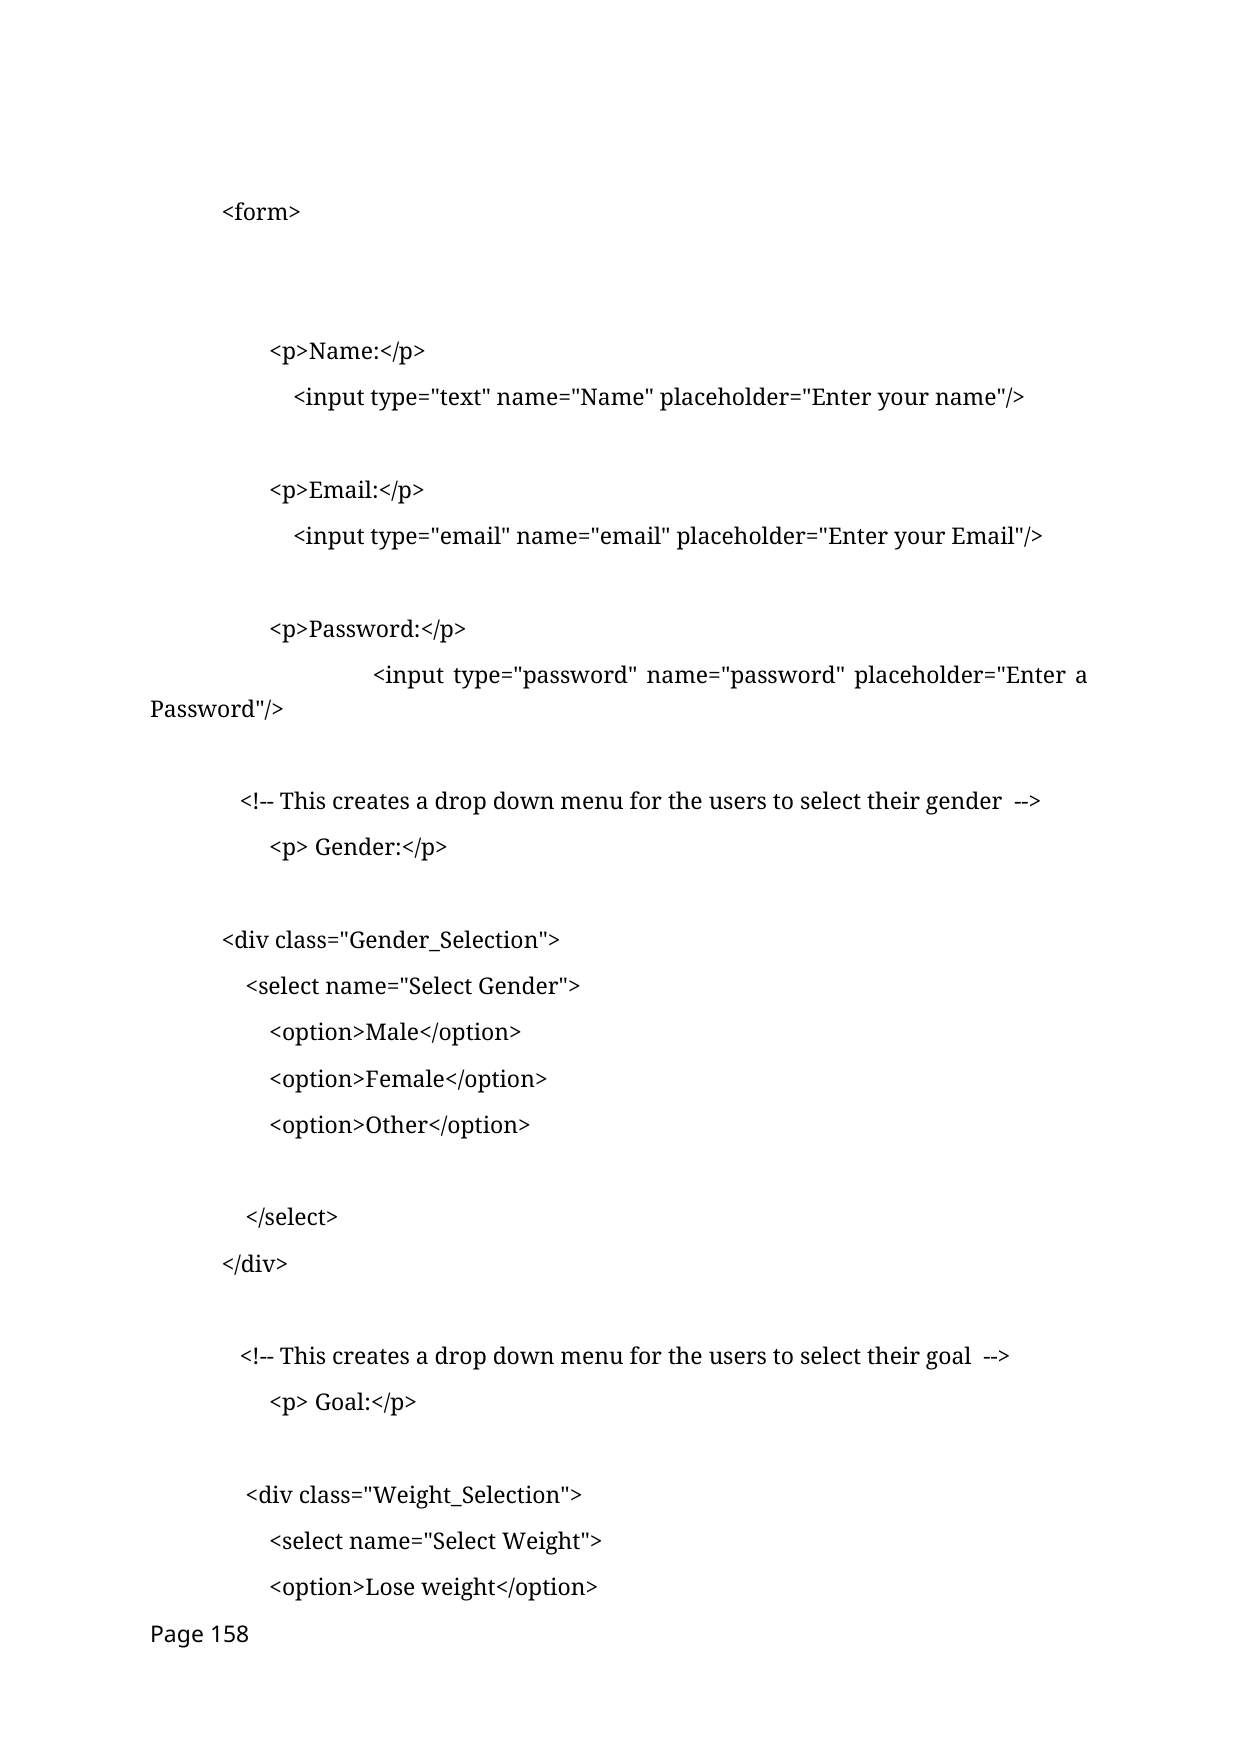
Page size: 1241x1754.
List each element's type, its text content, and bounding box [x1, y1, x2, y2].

text <input type="email" name="email" placeholder="Enter your Email"/> [150, 520, 1090, 551]
text <!-- This creates a drop down menu for the users to select their goal --> [150, 1340, 1090, 1371]
text <p>Email:</p> [150, 474, 1090, 505]
text </div> [150, 1247, 1090, 1279]
text <!-- This creates a drop down menu for the users to select their gender --> [150, 785, 1090, 816]
text <option>Female</option> [150, 1062, 1090, 1094]
text <div class="Gender_Selection"> [150, 924, 1090, 955]
text <p>Password:</p> [150, 612, 1090, 644]
text </select> [150, 1201, 1090, 1232]
text <select name="Select Weight"> [150, 1525, 1090, 1556]
text <select name="Select Gender"> [150, 970, 1090, 1001]
text <option>Lose weight</option> [150, 1571, 1090, 1602]
text <div class="Weight_Selection"> [150, 1479, 1090, 1510]
text <input type="text" name="Name" placeholder="Enter your name"/> [150, 381, 1090, 412]
text <p> Goal:</p> [150, 1386, 1090, 1417]
text <form> [150, 196, 1090, 227]
text <input type="password" name="password" placeholder="Enter a Password"/> [150, 659, 1090, 724]
text <p> Gender:</p> [150, 831, 1090, 862]
text <option>Male</option> [150, 1016, 1090, 1047]
text <p>Name:</p> [150, 335, 1090, 366]
text <option>Other</option> [150, 1109, 1090, 1140]
